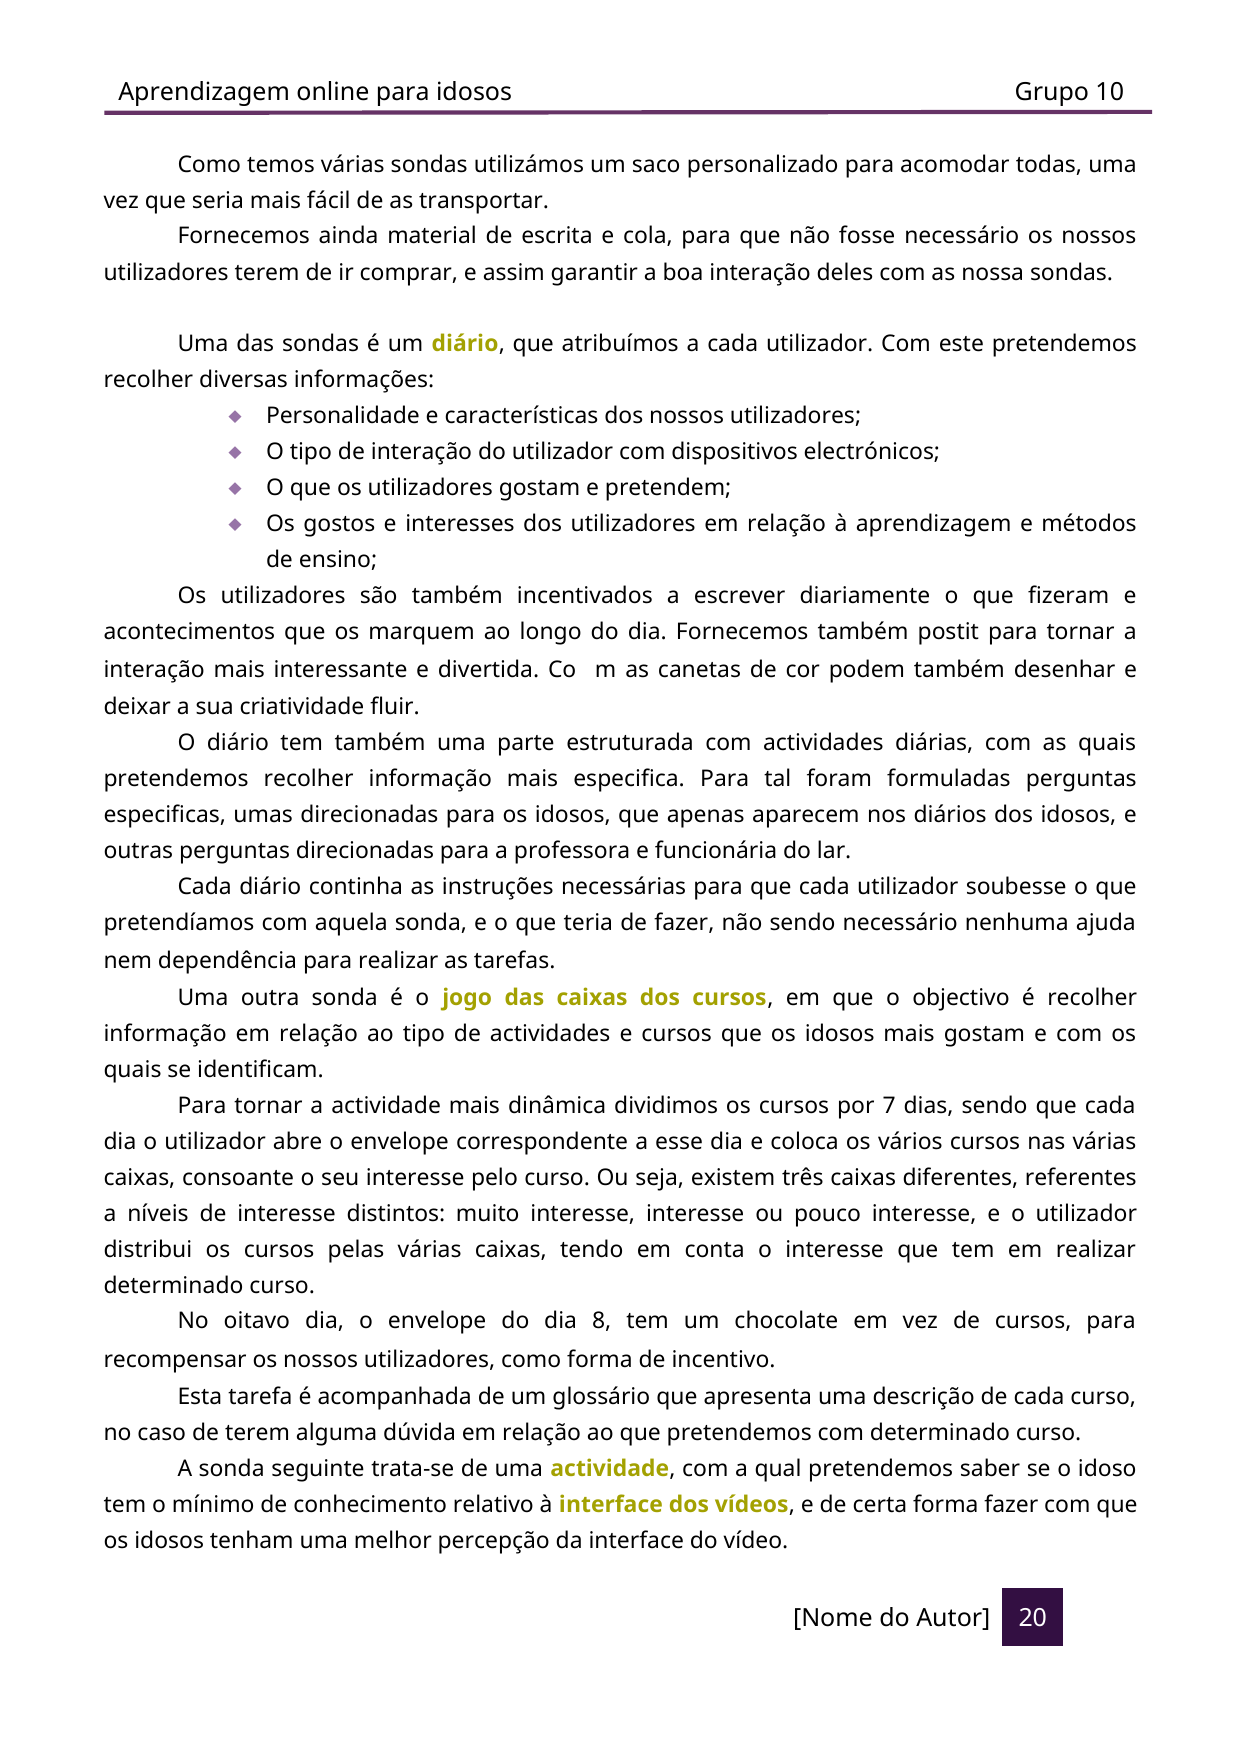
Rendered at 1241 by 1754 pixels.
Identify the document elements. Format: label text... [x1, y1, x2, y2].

text No oitavo dia, o envelope do dia 8, tem um chocolate em vez de cursos, para recompensar os nossos utilizadores, como forma de incentivo. [103, 1304, 1138, 1375]
text A sonda seguinte trata-se de uma actividade, com a qual pretendemos saber se o idoso tem o mínimo de conhecimento relativo à interface dos vídeos, e de certa forma fazer com que os idosos tenham uma melhor percepção da interface do vídeo. [103, 1452, 1138, 1555]
text Fornecemos ainda material de escrita e cola, para que não fosse necessário os nossos utilizadores terem de ir comprar, e assim garantir a boa interação deles com as nossa sondas. [103, 219, 1138, 287]
text Como temos várias sondas utilizámos um saco personalizado para acomodar todas, uma vez que seria mais fácil de as transportar. [103, 148, 1138, 215]
text Os utilizadores são também incentivados a escrever diariamente o que fizeram e acontecimentos que os marquem ao longo do dia. Fornecemos também postit para tornar a interação mais interessante e divertida. Co m as canetas de cor podem também desenhar e deixar a sua criatividade fluir. [103, 579, 1138, 721]
list O que os utilizadores gostam e pretendem; [228, 471, 1138, 502]
list Os gostos e interesses dos utilizadores em relação à aprendizagem e métodos de ensino; [228, 507, 1138, 574]
list Personalidade e características dos nossos utilizadores; [228, 399, 1138, 430]
list O tipo de interação do utilizador com dispositivos electrónicos; [228, 435, 1138, 466]
text Esta tarefa é acompanhada de um glossário que apresenta uma descrição de cada curso, no caso de terem alguma dúvida em relação ao que pretendemos com determinado curso. [103, 1380, 1138, 1447]
text Uma das sondas é um diário, que atribuímos a cada utilizador. Com este pretendemos recolher diversas informações: [103, 327, 1138, 394]
text Cada diário continha as instruções necessárias para que cada utilizador soubesse o que pretendíamos com aquela sonda, e o que teria de fazer, não sendo necessário nenhuma ajuda nem dependência para realizar as tarefas. [103, 869, 1138, 976]
text Uma outra sonda é o jogo das caixas dos cursos, em que o objectivo é recolher informação em relação ao tipo de actividades e cursos que os idosos mais gostam e com os quais se identificam. [103, 981, 1138, 1084]
text O diário tem também uma parte estruturada com actividades diárias, com as quais pretendemos recolher informação mais especifica. Para tal foram formuladas perguntas especificas, umas direcionadas para os idosos, que apenas aparecem nos diários dos idosos, e outras perguntas direcionadas para a professora e funcionária do lar. [103, 726, 1138, 865]
text Para tornar a actividade mais dinâmica dividimos os cursos por 7 dias, sendo que cada dia o utilizador abre o envelope correspondente a esse dia e coloca os vários cursos nas várias caixas, consoante o seu interesse pelo curso. Ou seja, existem três caixas diferentes, referentes a níveis de interesse distintos: muito interesse, interesse ou pouco interesse, e o utilizador distribui os cursos pelas várias caixas, tendo em conta o interesse que tem em realizar determinado curso. [103, 1089, 1138, 1300]
